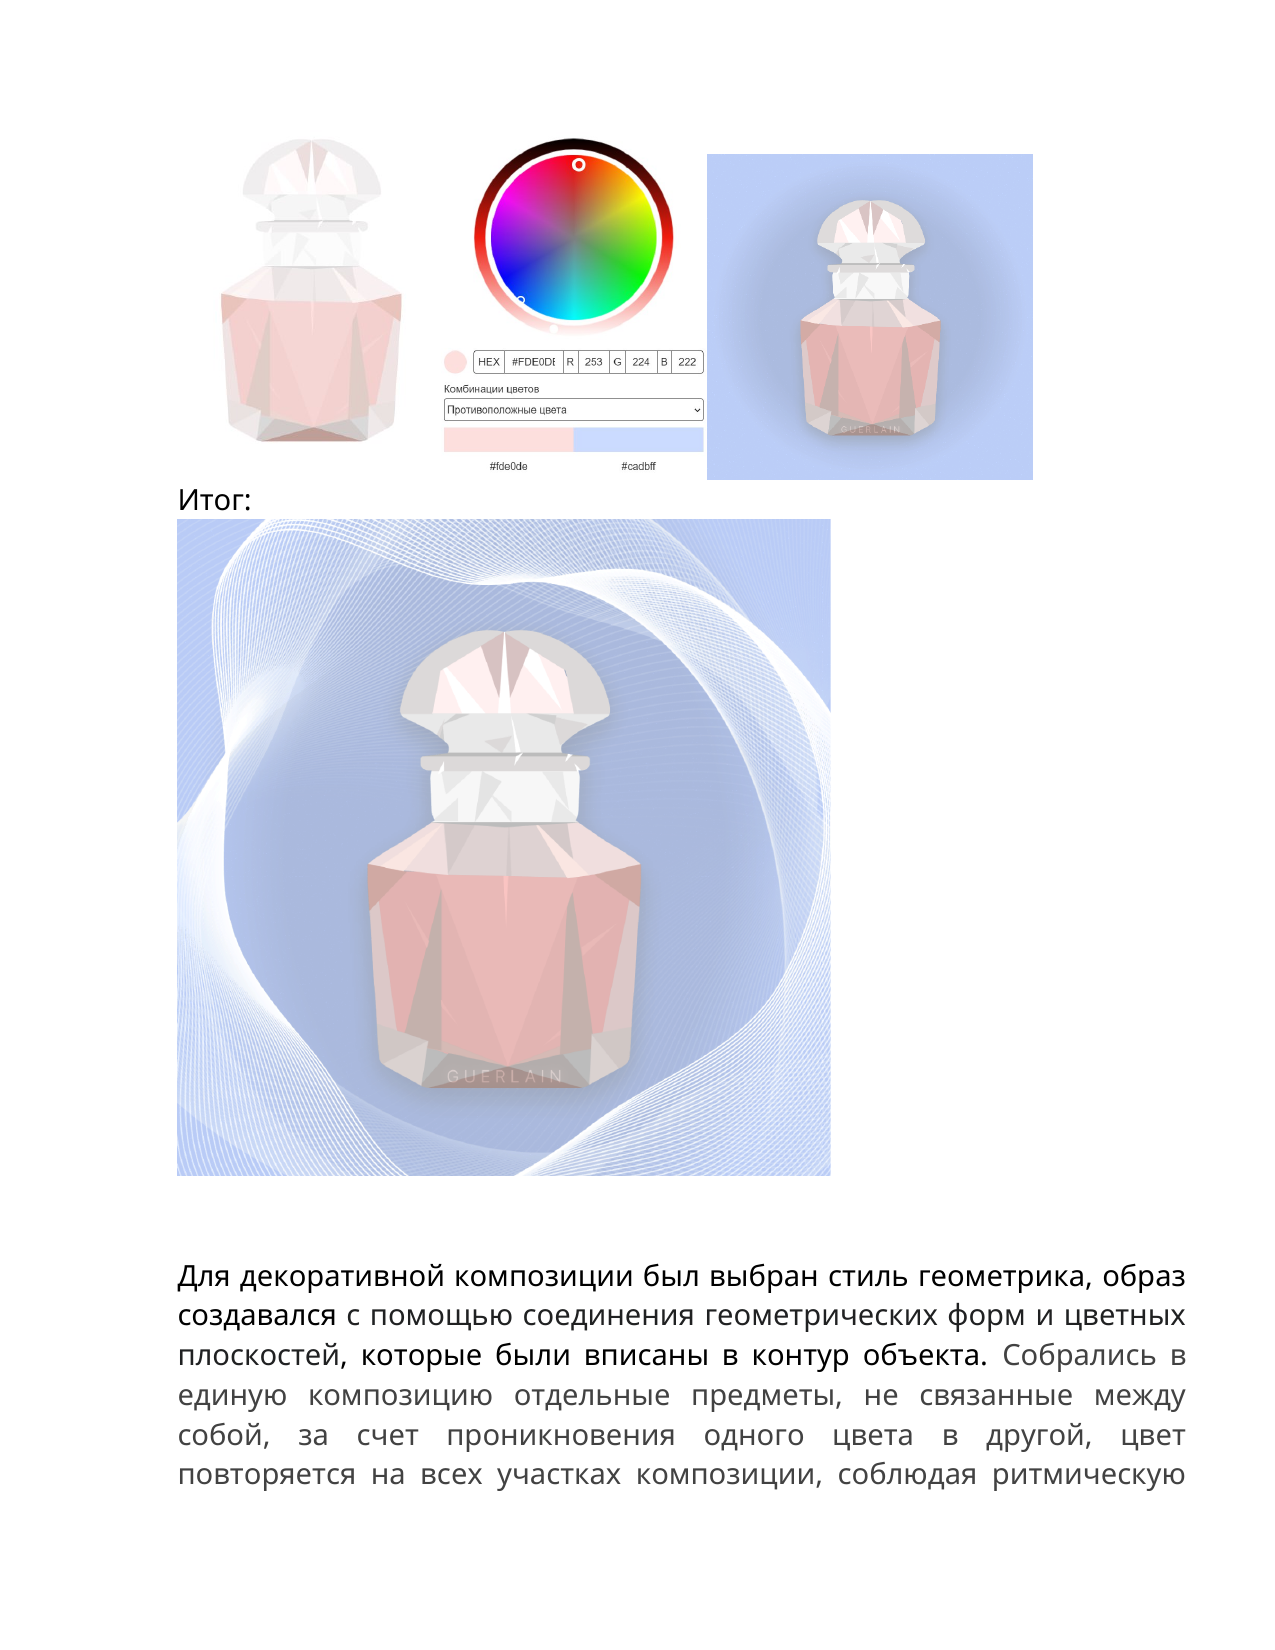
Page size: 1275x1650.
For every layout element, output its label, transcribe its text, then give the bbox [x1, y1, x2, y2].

picture [177, 118, 1033, 480]
text Итог: [177, 479, 1186, 519]
picture [177, 519, 831, 1176]
